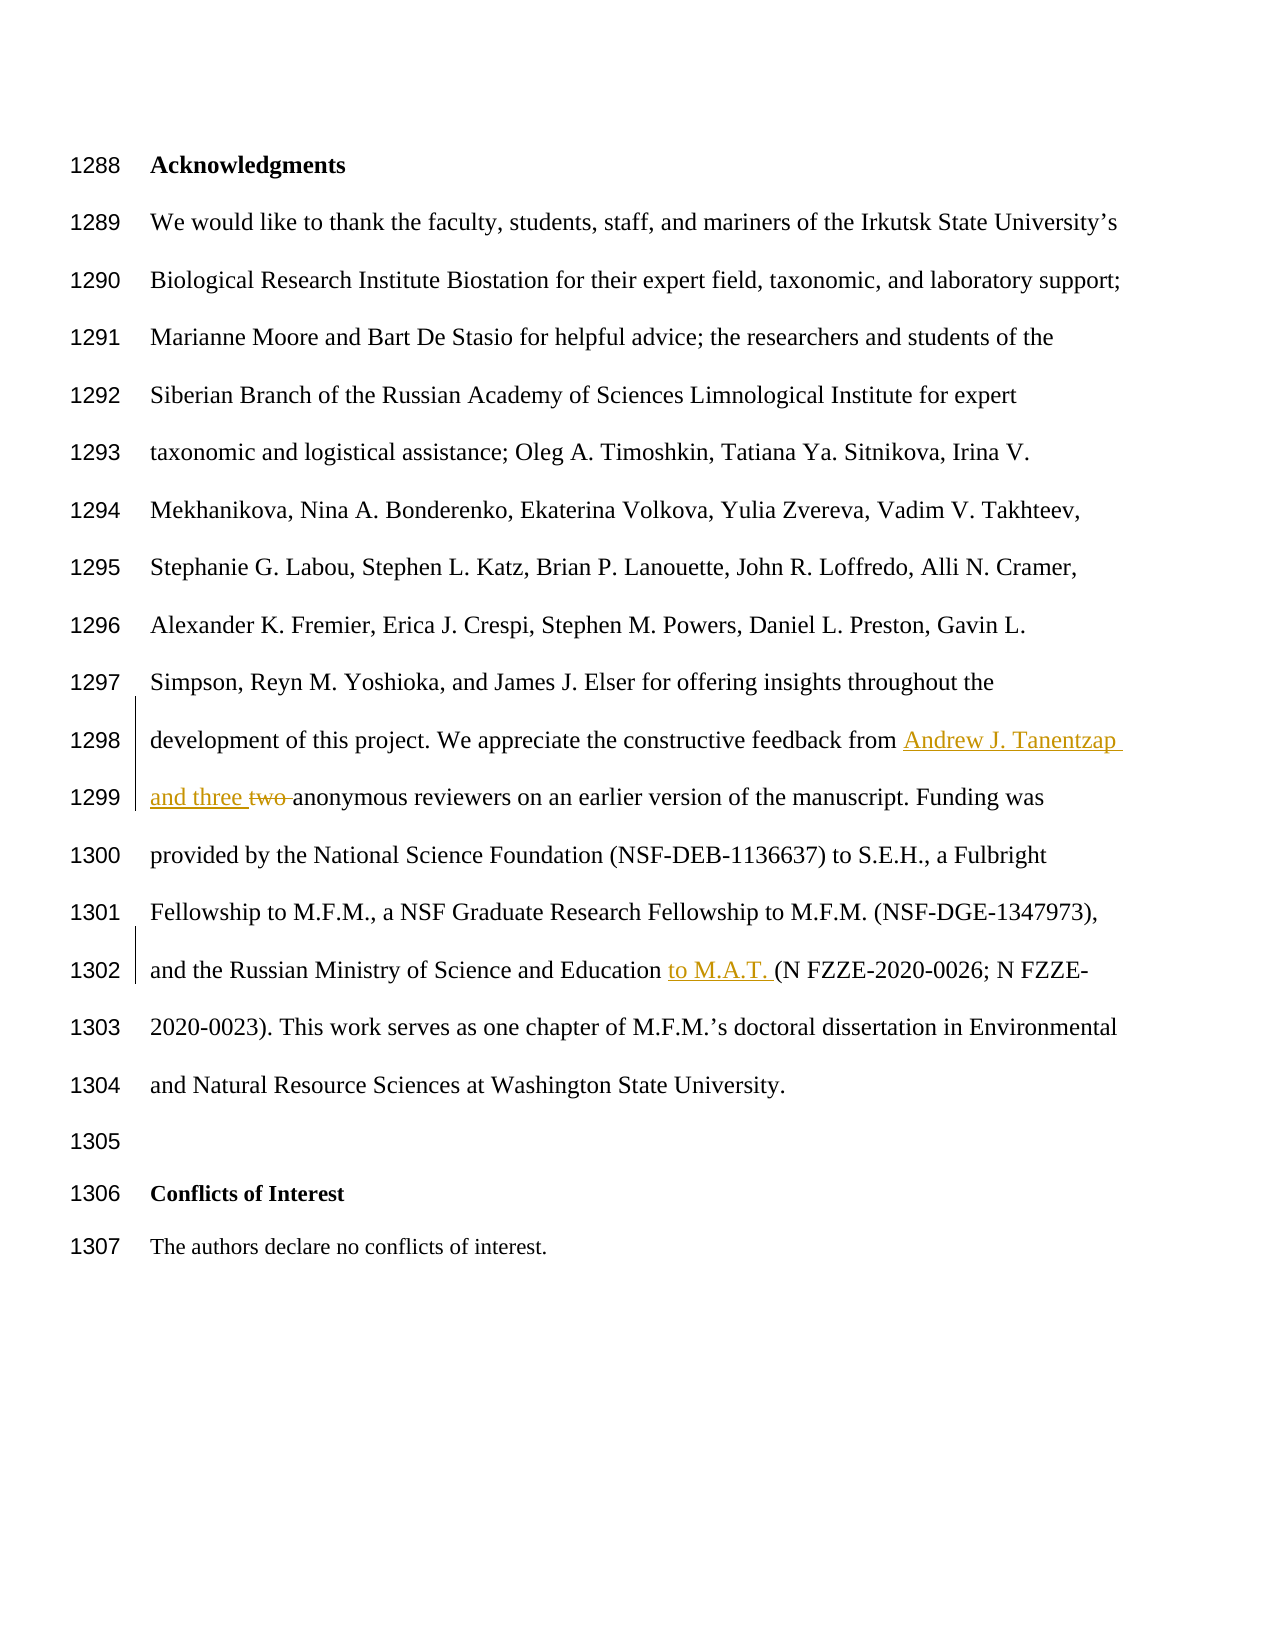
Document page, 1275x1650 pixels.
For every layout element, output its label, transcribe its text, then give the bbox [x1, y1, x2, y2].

text The authors declare no conflicts of interest. [150, 1233, 1125, 1259]
text Conflicts of Interest [150, 1180, 1125, 1207]
text Acknowledgments [150, 150, 1125, 179]
text We would like to thank the faculty, students, staff, and mariners of the Irkutsk State University’s Biological Research Institute Biostation for their expert field, taxonomic, and laboratory support; Marianne Moore and Bart De Stasio for helpful advice; the researchers and students of the Siberian Branch of the Russian Academy of Sciences Limnological Institute for expert taxonomic and logistical assistance; Oleg A. Timoshkin, Tatiana Ya. Sitnikova, Irina V. Mekhanikova, Nina A. Bonderenko, Ekaterina Volkova, Yulia Zvereva, Vadim V. Takhteev, Stephanie G. Labou, Stephen L. Katz, Brian P. Lanouette, John R. Loffredo, Alli N. Cramer, Alexander K. Fremier, Erica J. Crespi, Stephen M. Powers, Daniel L. Preston, Gavin L. Simpson, Reyn M. Yoshioka, and James J. Elser for offering insights throughout the development of this project. We appreciate the constructive feedback from anonymous reviewers on an earlier version of the manuscript. Funding was provided by the National Science Foundation (NSF-DEB-1136637) to S.E.H., a Fulbright Fellowship to M.F.M., a NSF Graduate Research Fellowship to M.F.M. (NSF-DGE-1347973), and the Russian Ministry of Science and Education (N FZZE-2020-0026; N FZZE-2020-0023). This work serves as one chapter of M.F.M.’s doctoral dissertation in Environmental and Natural Resource Sciences at Washington State University. [150, 207, 1125, 1099]
